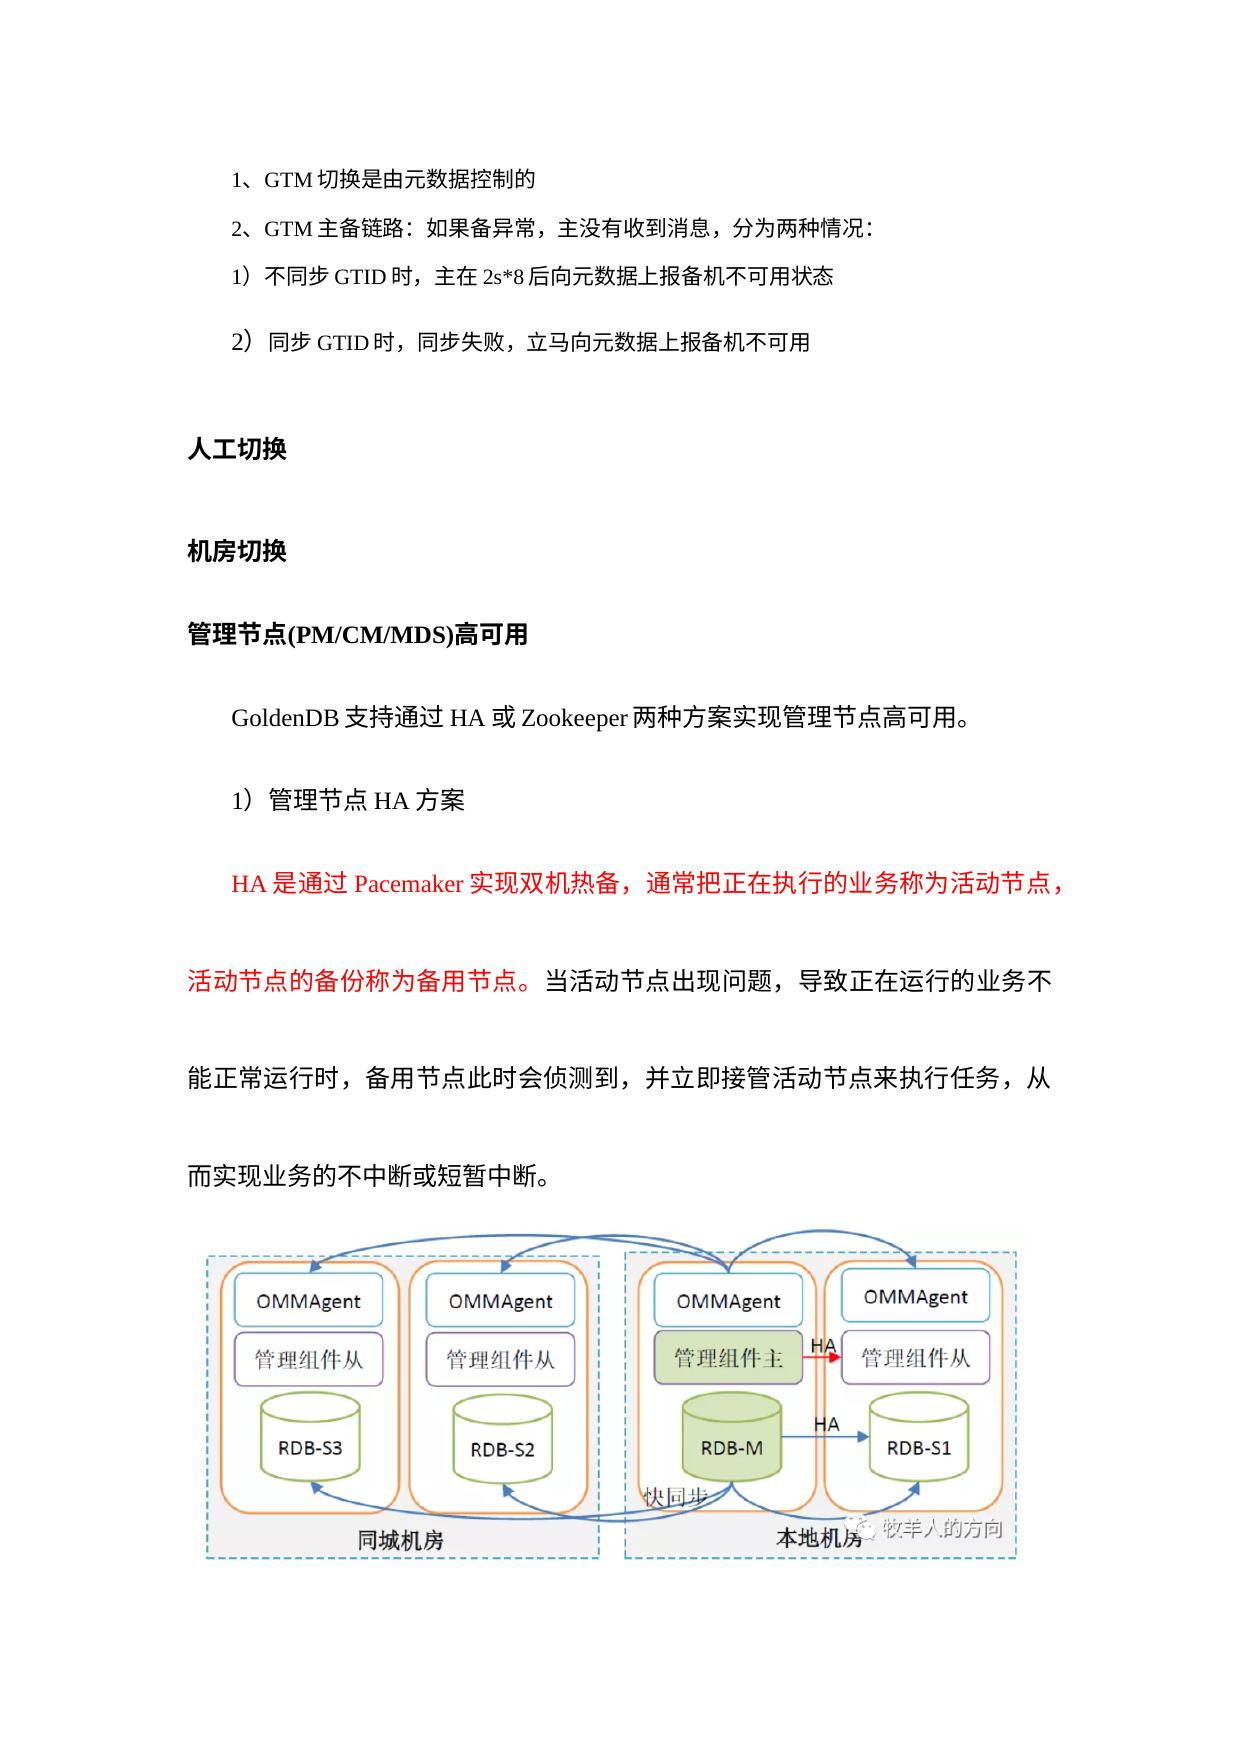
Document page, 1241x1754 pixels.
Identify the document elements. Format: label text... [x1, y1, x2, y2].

text 1）管理节点HA方案 [187, 766, 1053, 831]
subtitle 机房切换 [187, 517, 1053, 582]
text HA是通过Pacemaker实现双机热备，通常把正在执行的业务称为活动节点，活动节点的备份称为备用节点。当活动节点出现问题，导致正在运行的业务不能正常运行时，备用节点此时会侦测到，并立即接管活动节点来执行任务，从而实现业务的不中断或短暂中断。 [187, 849, 1053, 1207]
picture [187, 1225, 1053, 1575]
list 不同步GTID时，主在2s*8后向元数据上报备机不可用状态 [187, 259, 1053, 291]
list 同步GTID时，同步失败，立马向元数据上报备机不可用 [187, 307, 1053, 372]
list GTM主备链路：如果备异常，主没有收到消息，分为两种情况： [187, 210, 1053, 243]
list GTM切换是由元数据控制的 [187, 162, 1053, 194]
text GoldenDB支持通过HA或Zookeeper两种方案实现管理节点高可用。 [187, 683, 1053, 748]
subtitle 人工切换 [187, 415, 1053, 480]
subtitle 管理节点(PM/CM/MDS)高可用 [187, 600, 1053, 665]
